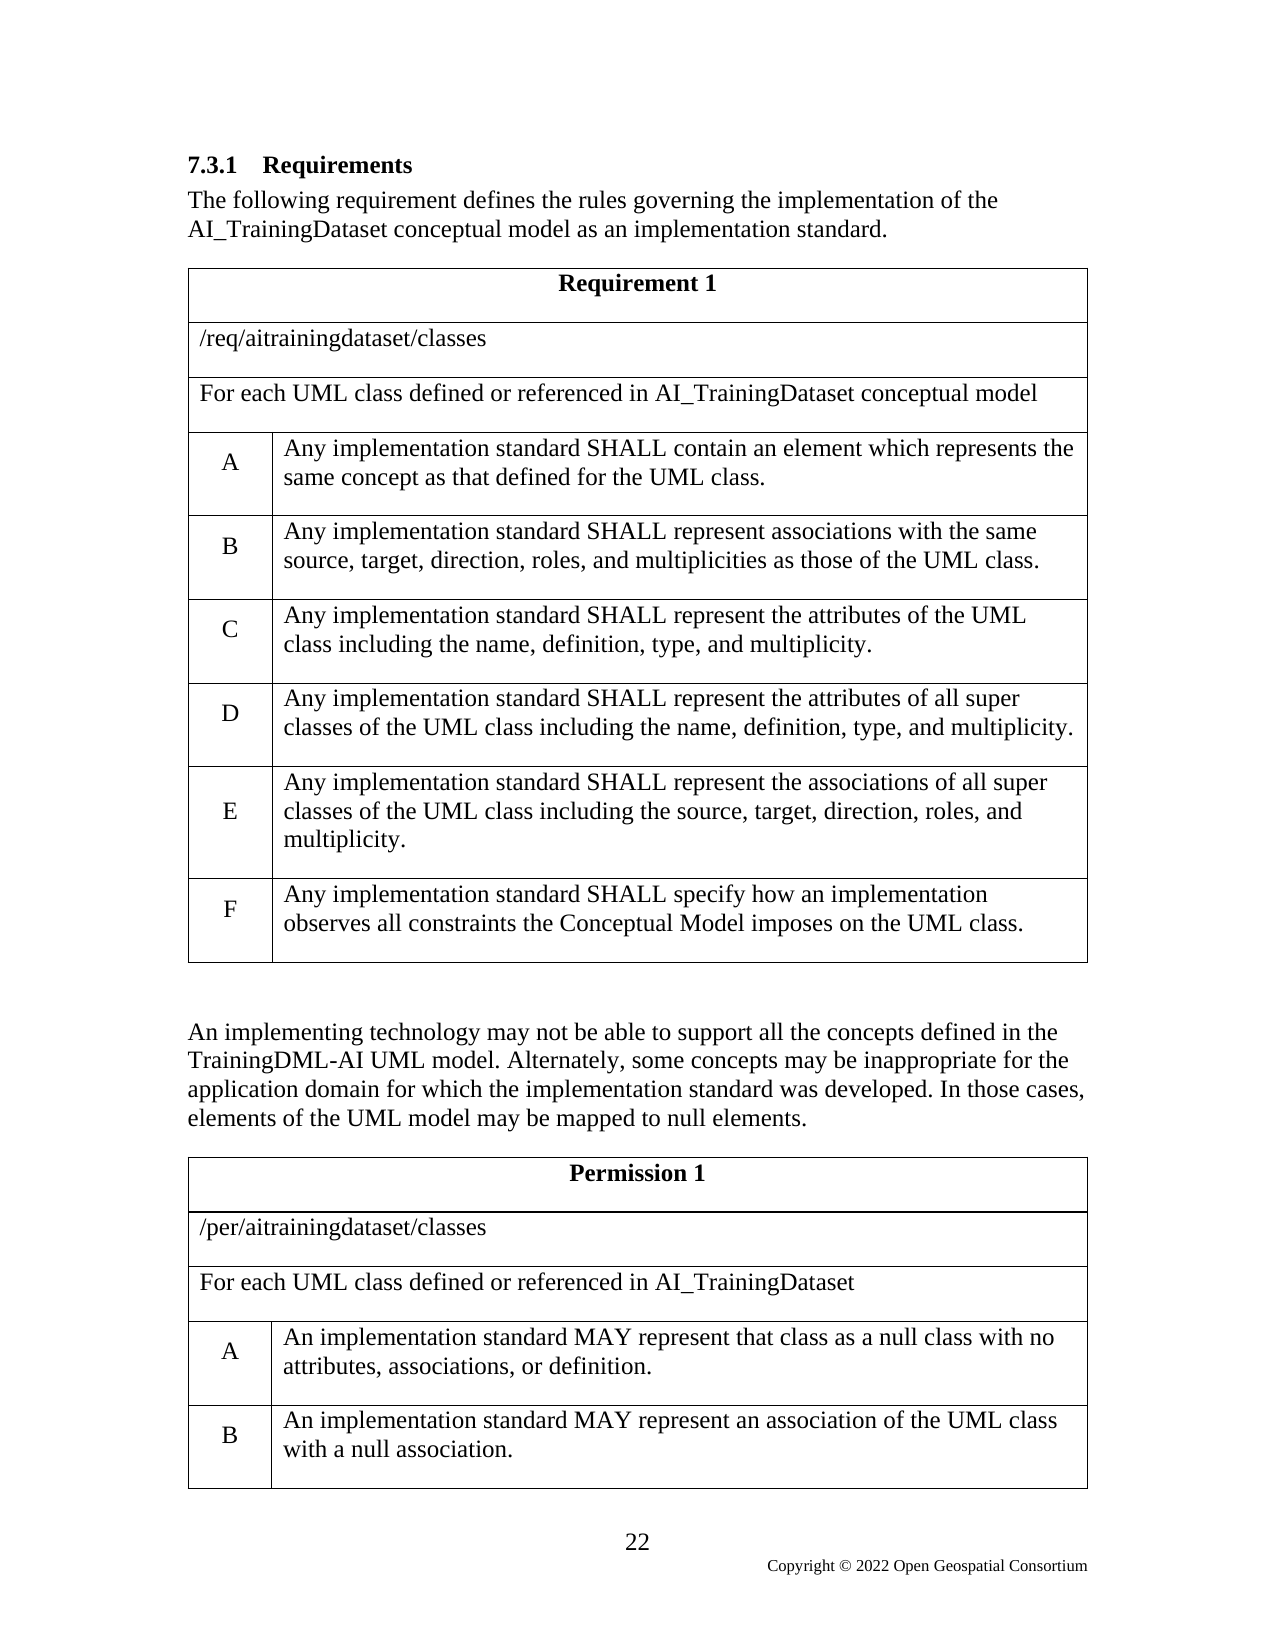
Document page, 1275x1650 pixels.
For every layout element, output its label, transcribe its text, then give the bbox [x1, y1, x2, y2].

table_cell E [189, 767, 272, 878]
table_header Permission 1 [189, 1158, 1087, 1211]
table_cell D [189, 684, 272, 766]
table_cell B [189, 516, 272, 599]
table_cell Any implementation standard SHALL represent associations with the same source, target, direction, roles, and multiplicities as those of the UML class. [273, 516, 1087, 599]
table_header Requirement 1 [189, 269, 1087, 322]
table_cell Any implementation standard SHALL represent the attributes of the UML class including the name, definition, type, and multiplicity. [273, 600, 1087, 682]
table_cell Any implementation standard SHALL represent the attributes of all super classes of the UML class including the name, definition, type, and multiplicity. [273, 684, 1087, 766]
table_cell An implementation standard MAY represent that class as a null class with no attributes, associations, or definition. [272, 1322, 1087, 1404]
table_cell An implementation standard MAY represent an association of the UML class with a null association. [272, 1406, 1087, 1488]
table_cell A [189, 1322, 271, 1404]
table_cell Any implementation standard SHALL specify how an implementation observes all constraints the Conceptual Model imposes on the UML class. [273, 879, 1087, 962]
table_cell B [189, 1406, 271, 1488]
table_cell C [189, 600, 272, 682]
table_cell For each UML class defined or referenced in AI_TrainingDataset conceptual model [189, 378, 1087, 432]
table_cell /per/aitrainingdataset/classes [189, 1213, 1087, 1266]
table_cell /req/aitrainingdataset/classes [189, 323, 1087, 377]
table_cell For each UML class defined or referenced in AI_TrainingDataset [189, 1267, 1087, 1321]
subtitle Requirements [187, 150, 1087, 179]
table_cell F [189, 879, 272, 962]
text An implementing technology may not be able to support all the concepts defined in the TrainingDML-AI UML model. Alternately, some concepts may be inappropriate for the application domain for which the implementation standard was developed. In those cases, elements of the UML model may be mapped to null elements. [187, 1017, 1087, 1132]
table_cell Any implementation standard SHALL represent the associations of all super classes of the UML class including the source, target, direction, roles, and multiplicity. [273, 767, 1087, 878]
text The following requirement defines the rules governing the implementation of the AI_TrainingDataset conceptual model as an implementation standard. [187, 185, 1087, 242]
table_cell A [189, 433, 272, 515]
table_cell Any implementation standard SHALL contain an element which represents the same concept as that defined for the UML class. [273, 433, 1087, 515]
